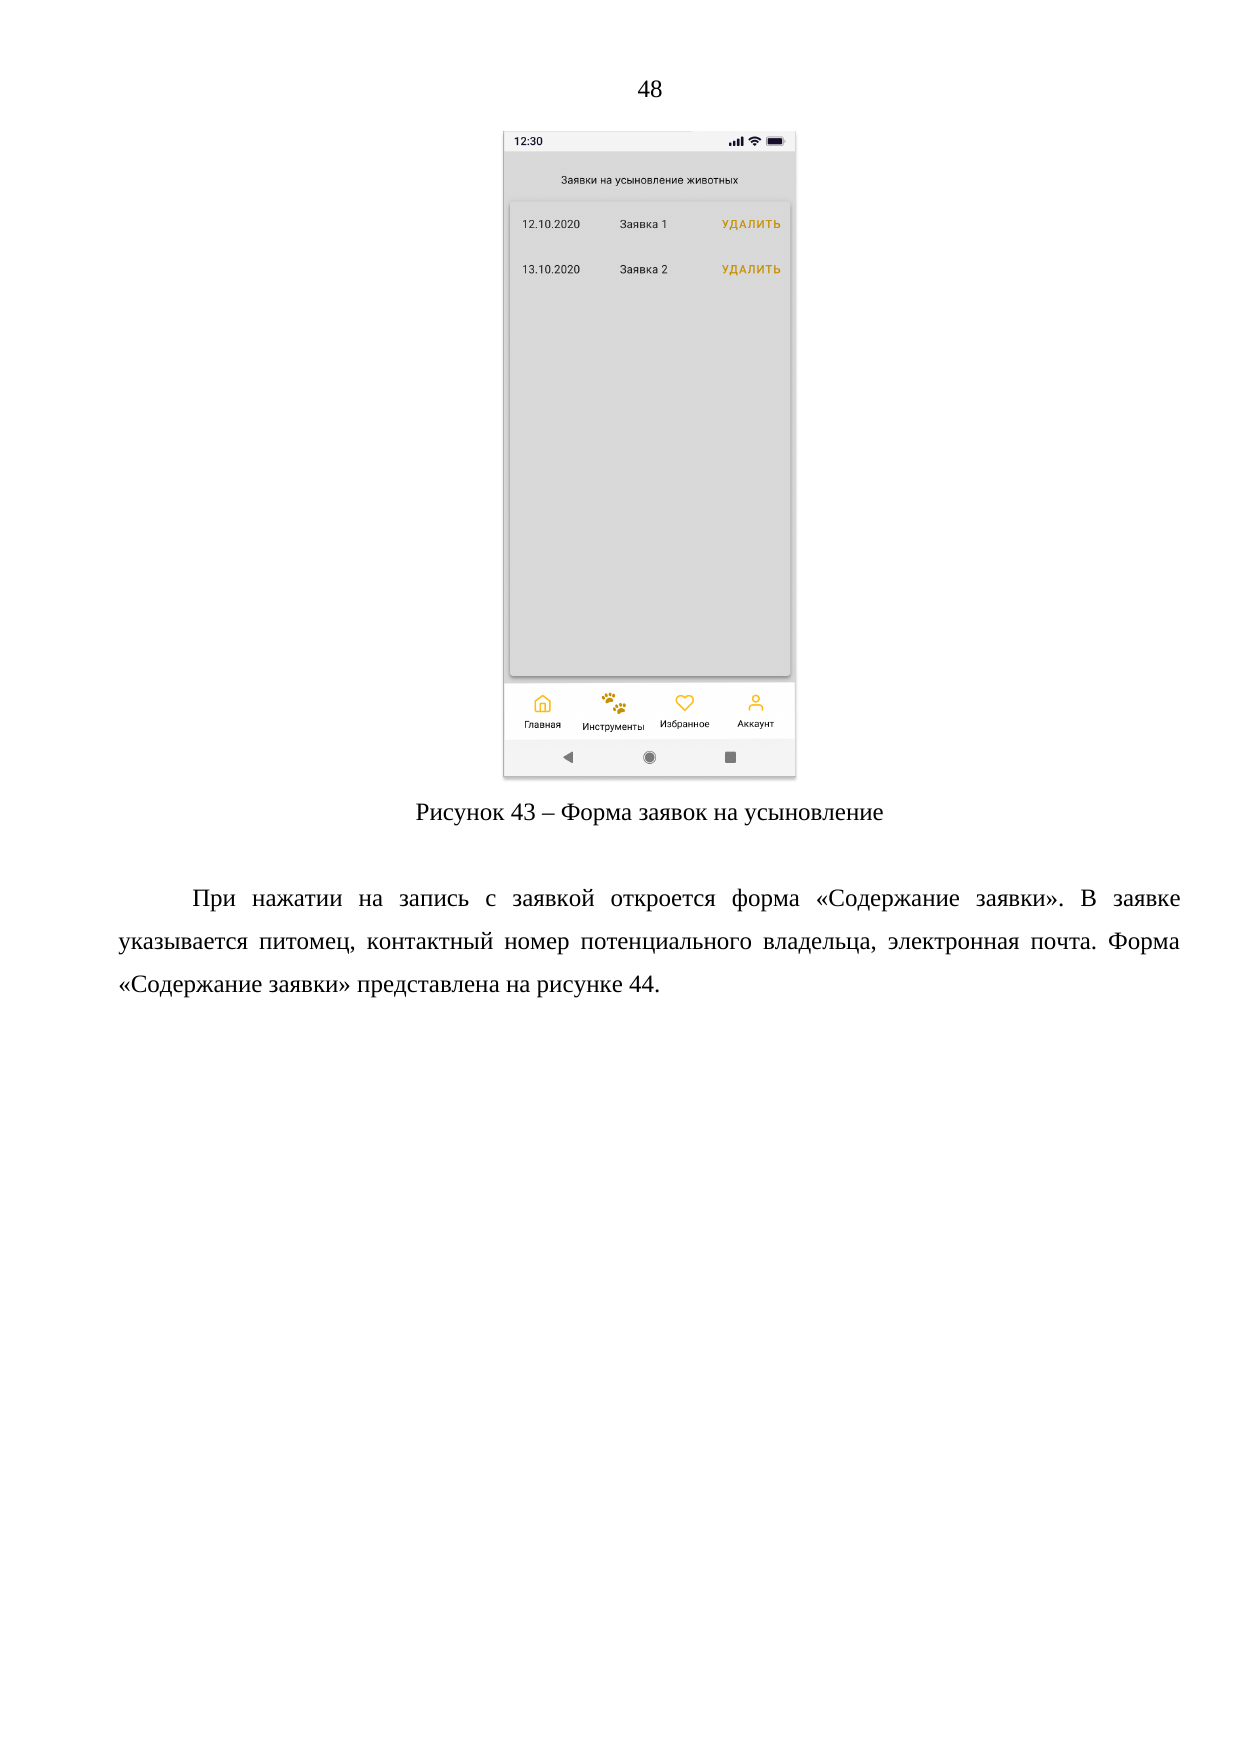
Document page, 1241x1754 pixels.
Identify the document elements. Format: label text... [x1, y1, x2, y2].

text При нажатии на запись с заявкой откроется форма «Содержание заявки». В заявке указывается питомец, контактный номер потенциального владельца, электронная почта. Форма «Содержание заявки» представлена на рисунке 44. [118, 883, 1181, 998]
picture [500, 131, 799, 783]
text Рисунок 43 – Форма заявок на усыновление [118, 797, 1181, 825]
